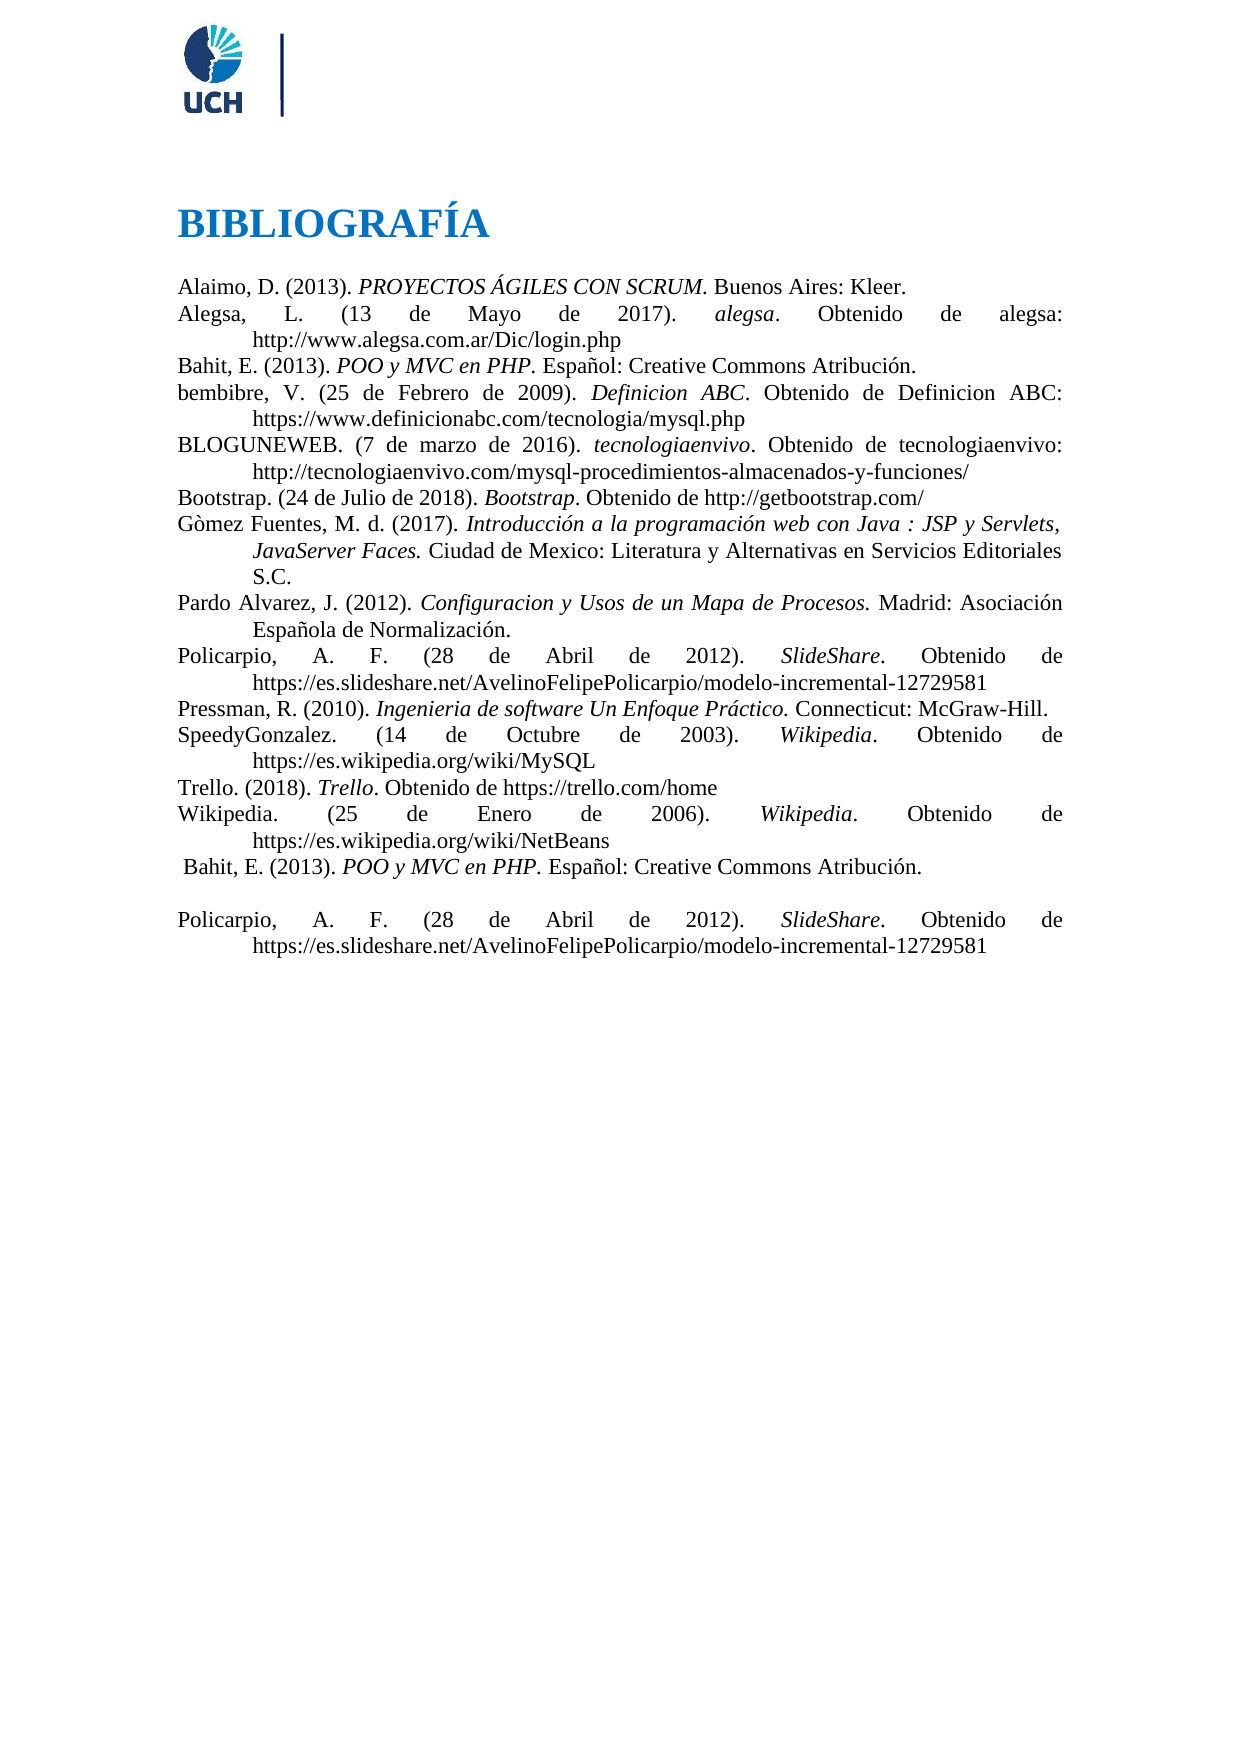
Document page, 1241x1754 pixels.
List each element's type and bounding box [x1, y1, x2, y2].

picture [177, 22, 251, 117]
